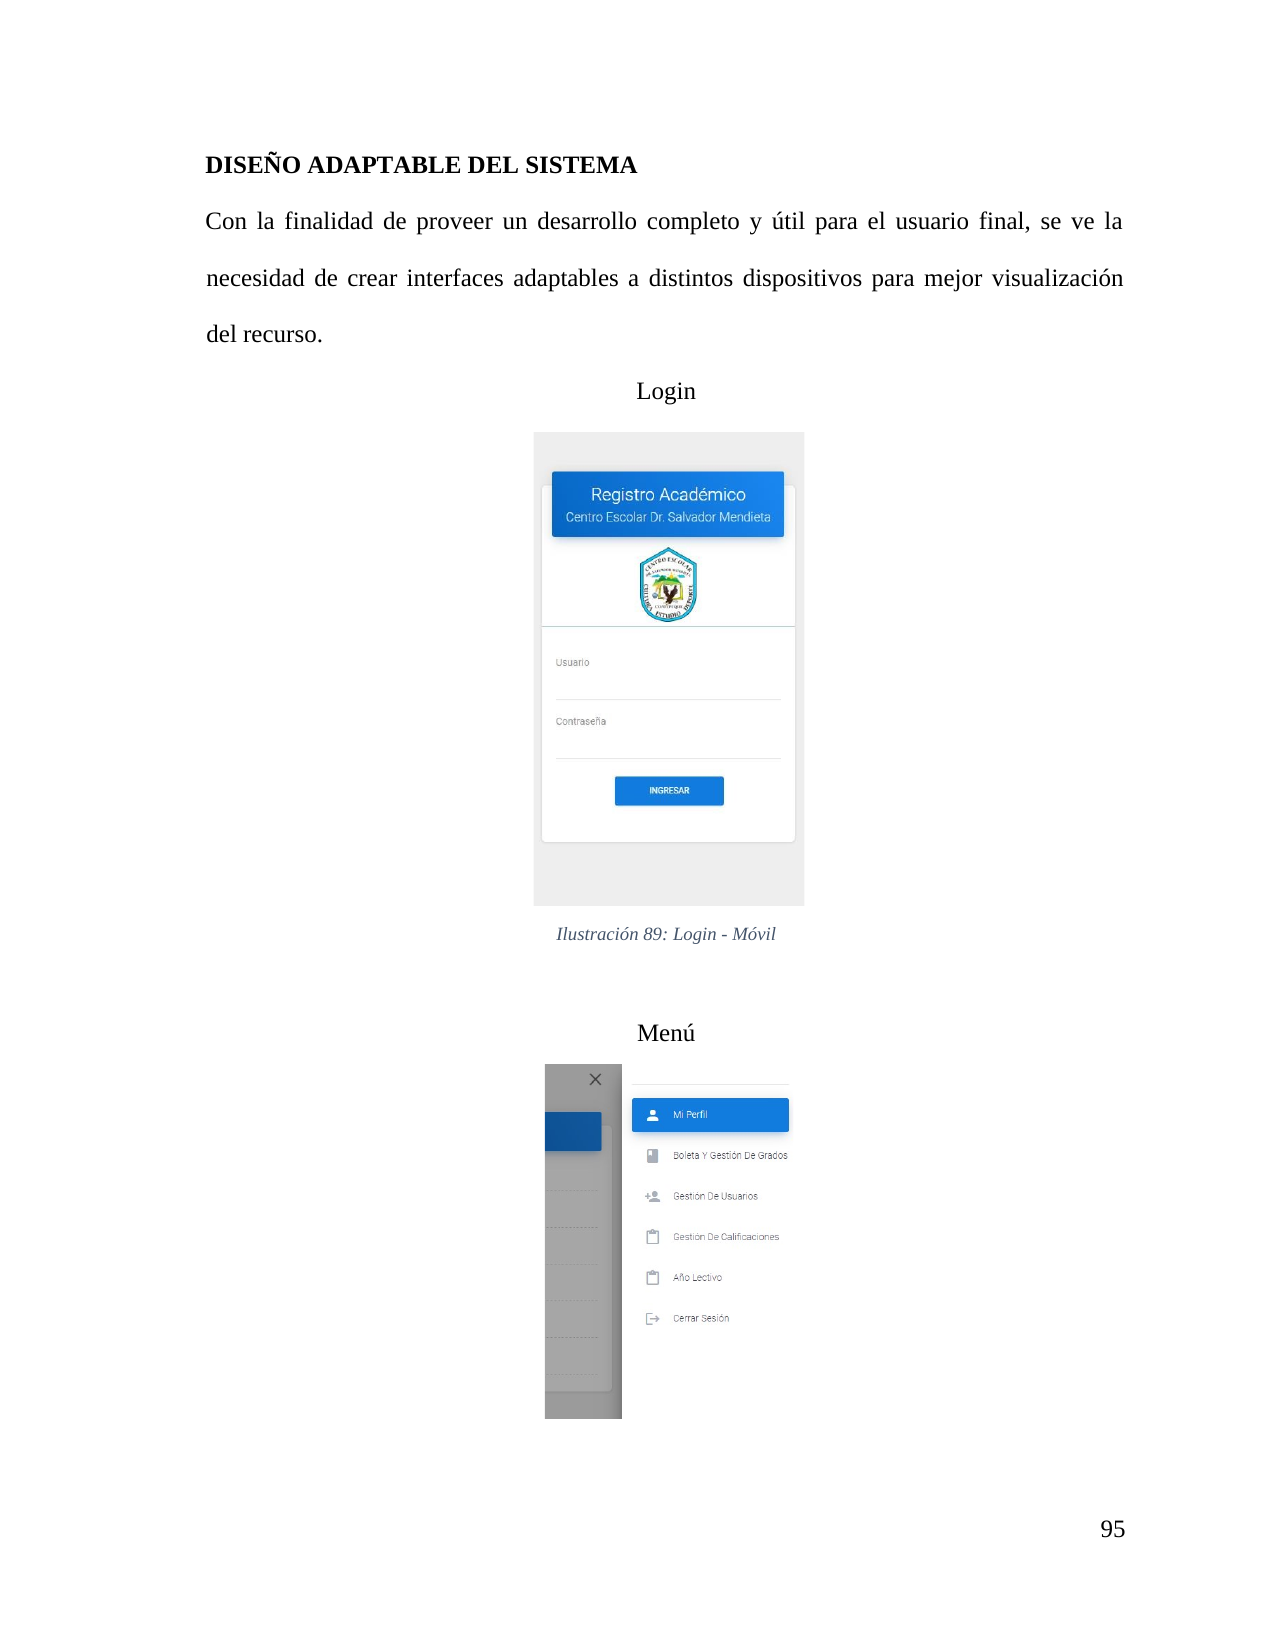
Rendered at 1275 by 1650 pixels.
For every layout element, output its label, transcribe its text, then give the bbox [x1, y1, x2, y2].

text Login [207, 376, 1125, 405]
text Con la finalidad de proveer un desarrollo completo y útil para el usuario final, se ve la necesidad de crear interfaces adaptables a distintos dispositivos para mejor visualización del recurso. [205, 206, 1125, 348]
picture [533, 432, 805, 906]
picture [544, 1064, 794, 1419]
text DISEÑO ADAPTABLE DEL SISTEMA [205, 150, 1169, 179]
subtitle Ilustración 89: Login - Móvil [207, 923, 1126, 944]
text Menú [207, 1018, 1125, 1047]
